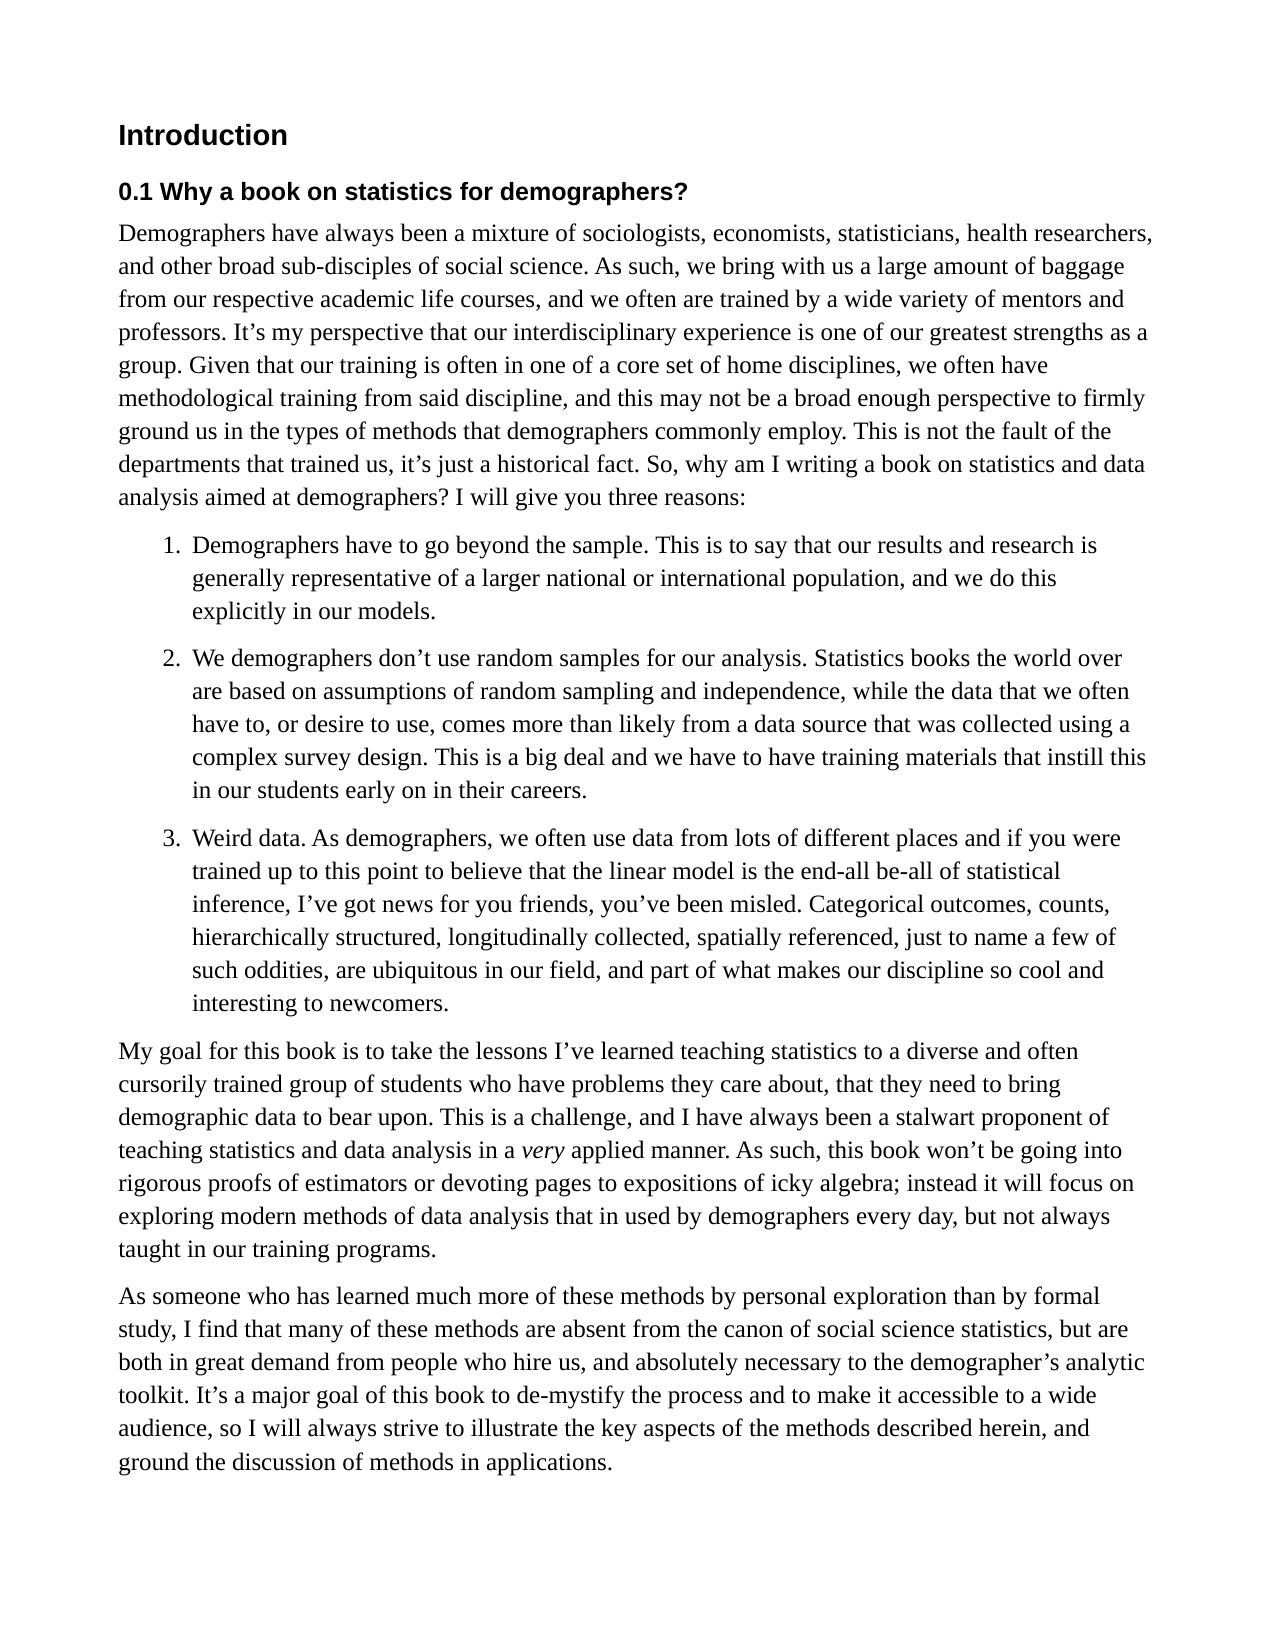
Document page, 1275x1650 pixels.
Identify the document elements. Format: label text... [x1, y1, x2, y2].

text As someone who has learned much more of these methods by personal exploration than by formal study, I find that many of these methods are absent from the canon of social science statistics, but are both in great demand from people who hire us, and absolutely necessary to the demographer’s analytic toolkit. It’s a major goal of this book to de-mystify the process and to make it accessible to a wide audience, so I will always strive to illustrate the key aspects of the methods described herein, and ground the discussion of methods in applications. [118, 1281, 1157, 1475]
subtitle 0.1 Why a book on statistics for demographers? [118, 177, 1157, 205]
list Demographers have to go beyond the sample. This is to say that our results and research is generally representative of a larger national or international population, and we do this explicitly in our models. [162, 530, 1157, 624]
text My goal for this book is to take the lessons I’ve learned teaching statistics to a diverse and often cursorily trained group of students who have problems they care about, that they need to bring demographic data to bear upon. This is a challenge, and I have always been a stalwart proponent of teaching statistics and data analysis in a very applied manner. As such, this book won’t be going into rigorous proofs of estimators or devoting pages to expositions of icky algebra; instead it will focus on exploring modern methods of data analysis that in used by demographers every day, but not always taught in our training programs. [118, 1036, 1157, 1263]
subtitle Introduction [118, 118, 1157, 152]
list We demographers don’t use random samples for our analysis. Statistics books the world over are based on assumptions of random sampling and independence, while the data that we often have to, or desire to use, comes more than likely from a data source that was collected using a complex survey design. This is a big deal and we have to have training materials that instill this in our students early on in their careers. [162, 643, 1157, 804]
text Demographers have always been a mixture of sociologists, economists, statisticians, health researchers, and other broad sub-disciples of social science. As such, we bring with us a large amount of baggage from our respective academic life courses, and we often are trained by a wide variety of mentors and professors. It’s my perspective that our interdisciplinary experience is one of our greatest strengths as a group. Given that our training is often in one of a core set of home disciplines, we often have methodological training from said discipline, and this may not be a broad enough perspective to firmly ground us in the types of methods that demographers commonly employ. This is not the fault of the departments that trained us, it’s just a historical fact. So, why am I writing a book on statistics and data analysis aimed at demographers? I will give you three reasons: [118, 218, 1157, 511]
list Weird data. As demographers, we often use data from lots of different places and if you were trained up to this point to believe that the linear model is the end-all be-all of statistical inference, I’ve got news for you friends, you’ve been misled. Categorical outcomes, counts, hierarchically structured, longitudinally collected, spatially referenced, just to name a few of such oddities, are ubiquitous in our field, and part of what makes our discipline so cool and interesting to newcomers. [162, 823, 1157, 1017]
